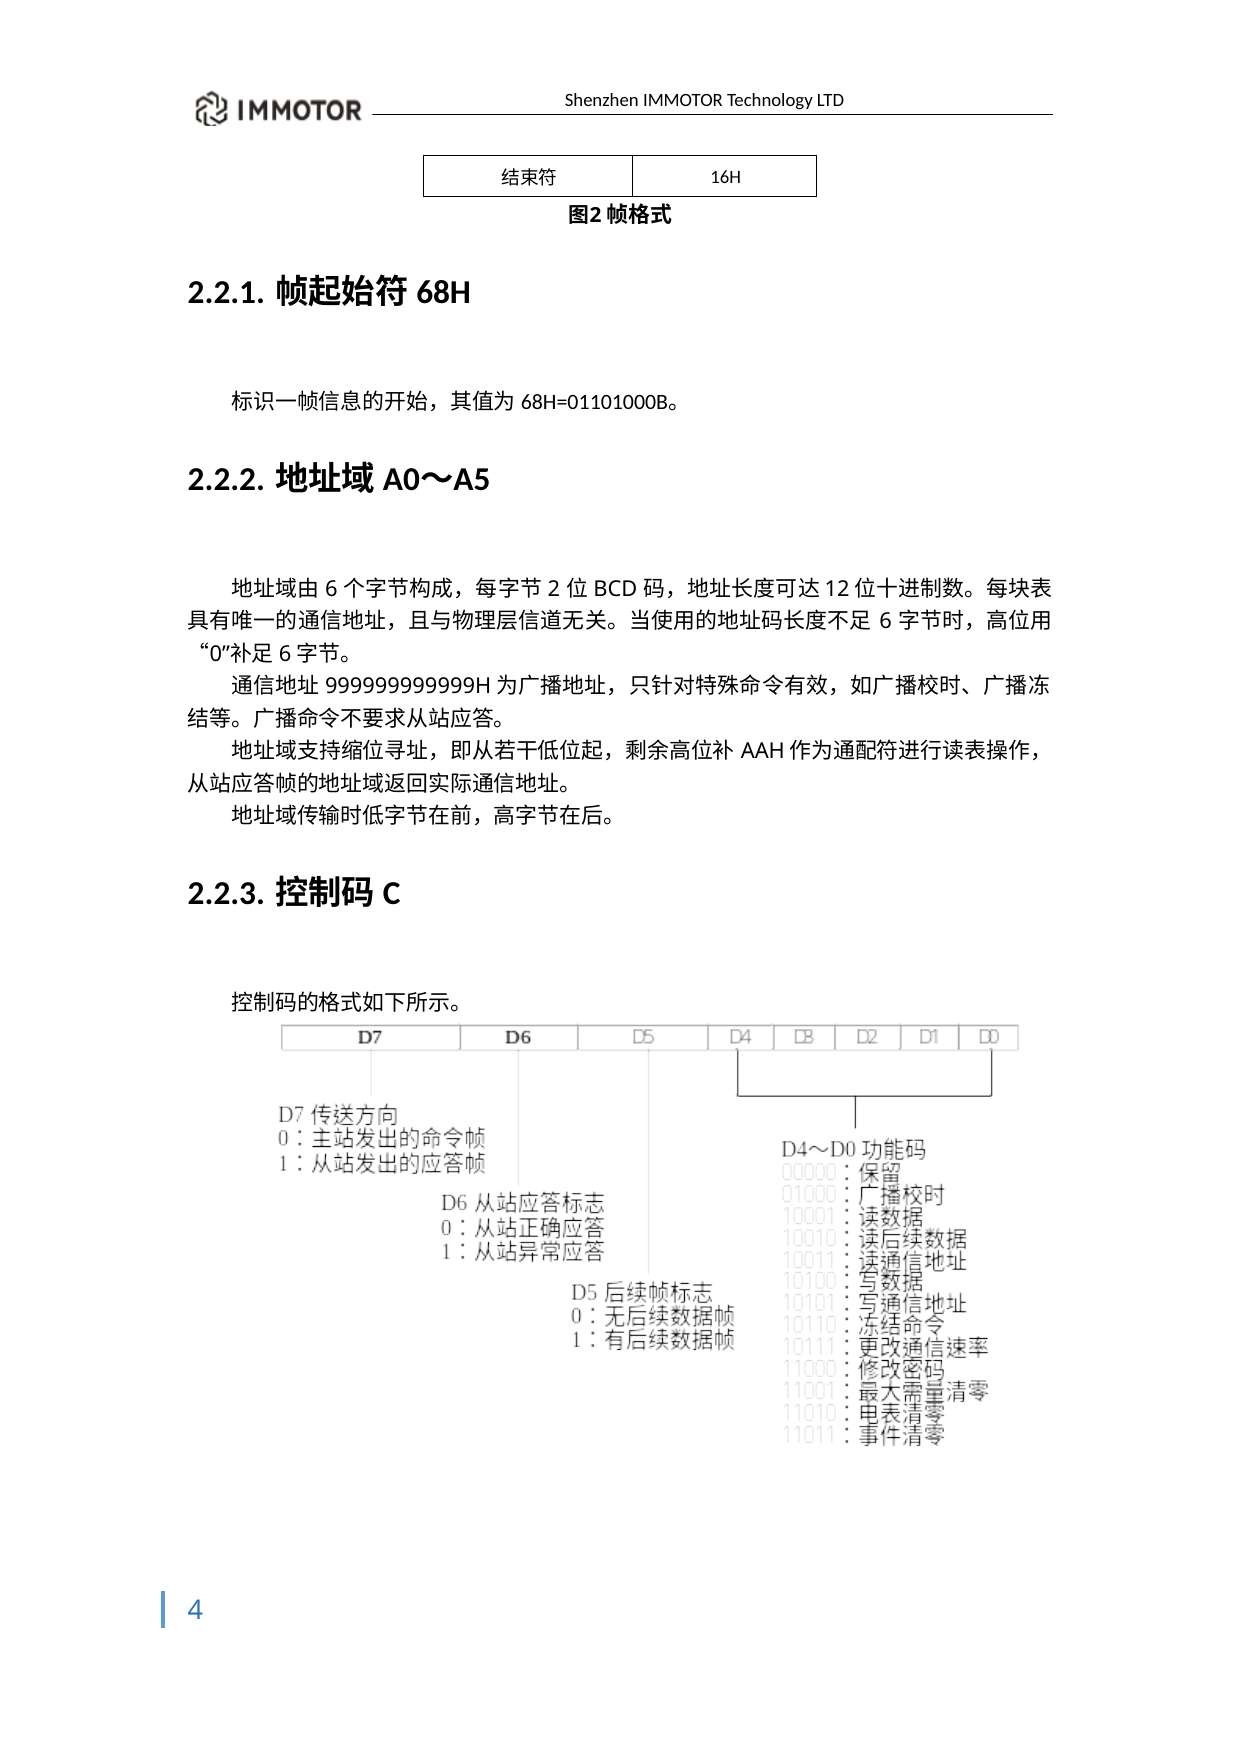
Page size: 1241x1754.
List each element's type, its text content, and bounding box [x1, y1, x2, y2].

subtitle 控制码 C [187, 858, 1053, 923]
text 地址域支持缩位寻址，即从若干低位起，剩余高位补AAH作为通配符进行读表操作，从站应答帧的地址域返回实际通信地址。 [187, 733, 1053, 798]
subtitle 地址域 A0～A5 [187, 443, 1053, 508]
text 地址域传输时低字节在前，高字节在后。 [187, 798, 1053, 831]
table_cell 结束符 [424, 156, 632, 196]
table_cell 16H [633, 156, 816, 196]
text 标识一帧信息的开始，其值为 68H=01101000B。 [187, 384, 1053, 416]
text 地址域由 6 个字节构成，每字节 2 位 BCD 码，地址长度可达12位十进制数。每块表具有唯一的通信地址，且与物理层信道无关。当使用的地址码长度不足 6 字节时，高位用“0”补足 6 字节。 [187, 571, 1053, 668]
subtitle 帧起始符 68H [187, 257, 1053, 322]
text 通信地址999999999999H为广播地址，只针对特殊命令有效，如广播校时、广播冻结等。广播命令不要求从站应答。 [187, 668, 1053, 733]
list 帧格式 [187, 197, 1053, 229]
text 控制码的格式如下所示。 [187, 985, 1053, 1017]
picture [187, 90, 373, 126]
